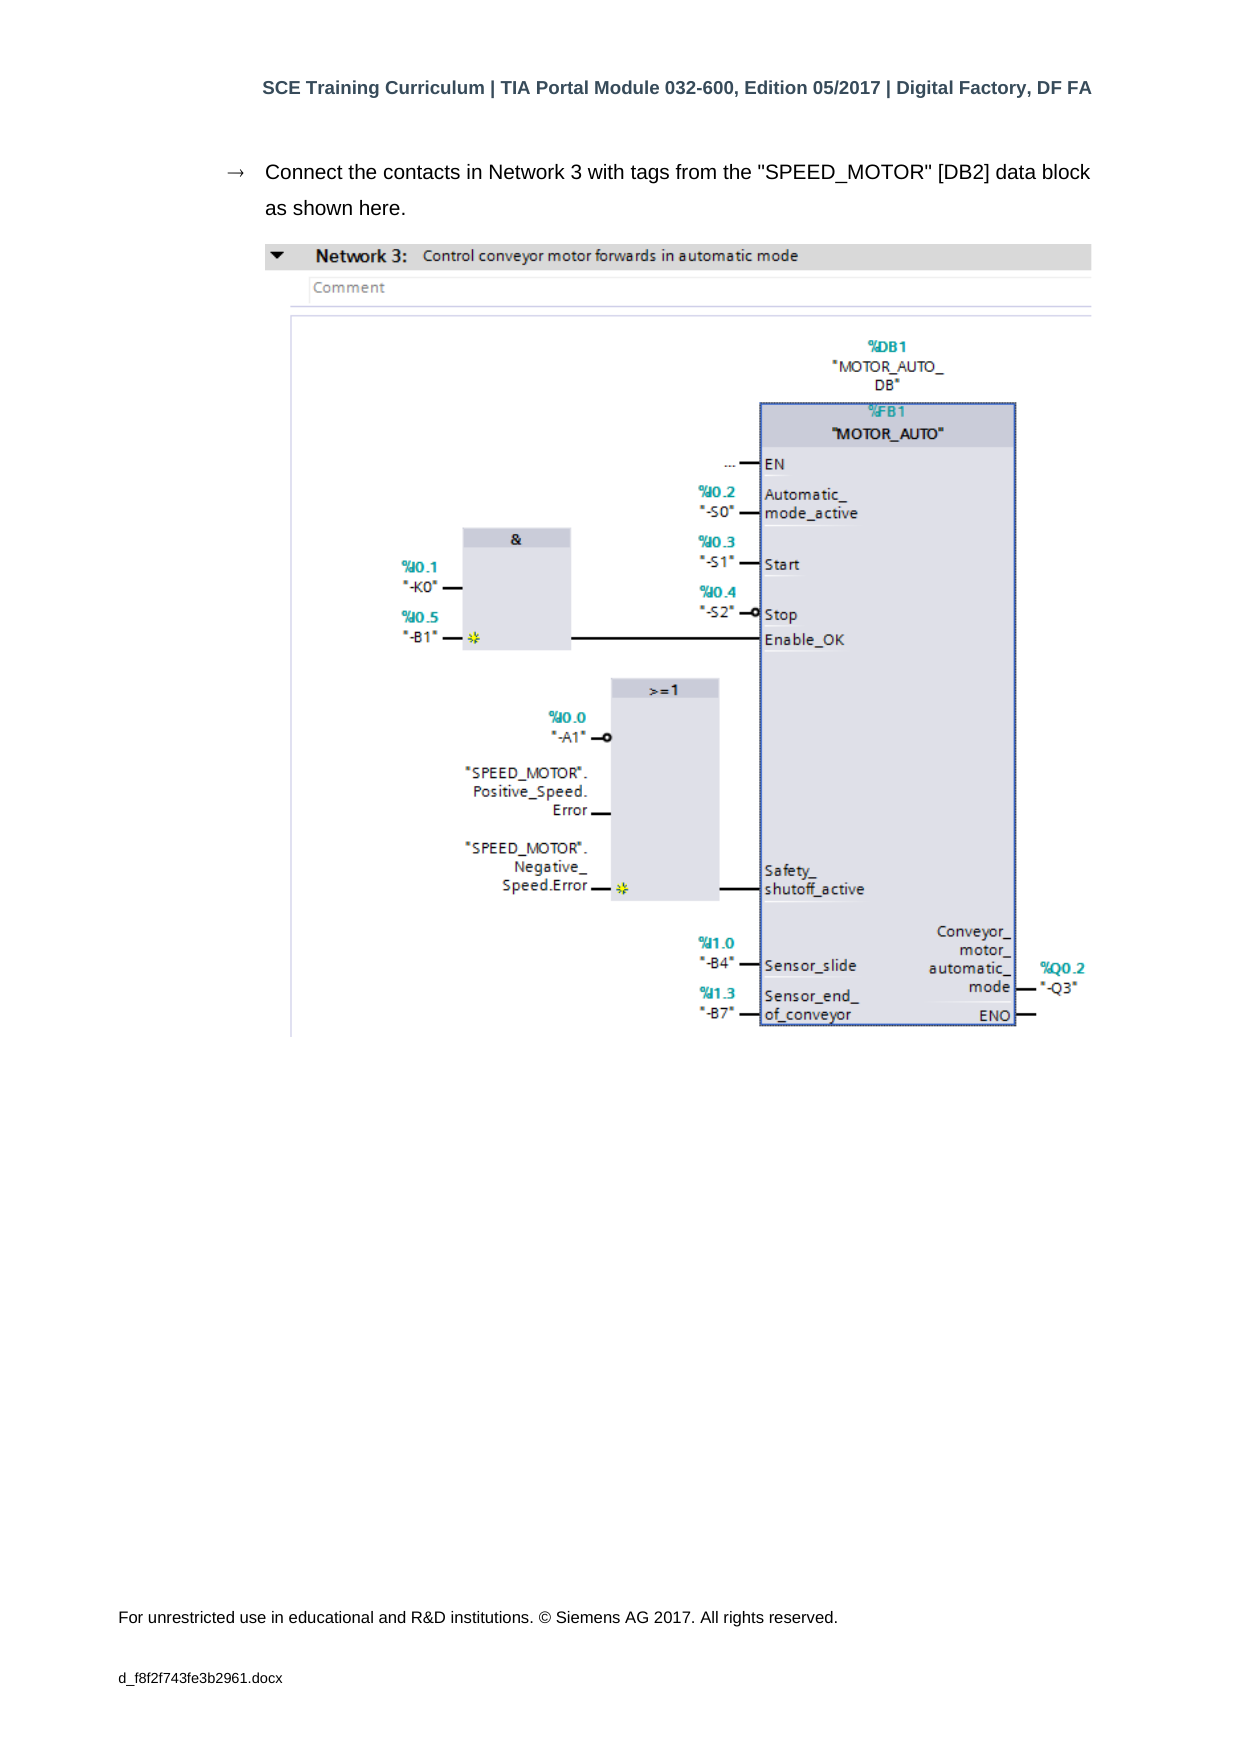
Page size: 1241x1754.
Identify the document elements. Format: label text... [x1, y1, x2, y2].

picture [265, 244, 1092, 1037]
text Connect the contacts in Network 3 with tags from the "SPEED_MOTOR" [DB2] data block as shown here. [227, 160, 1092, 220]
